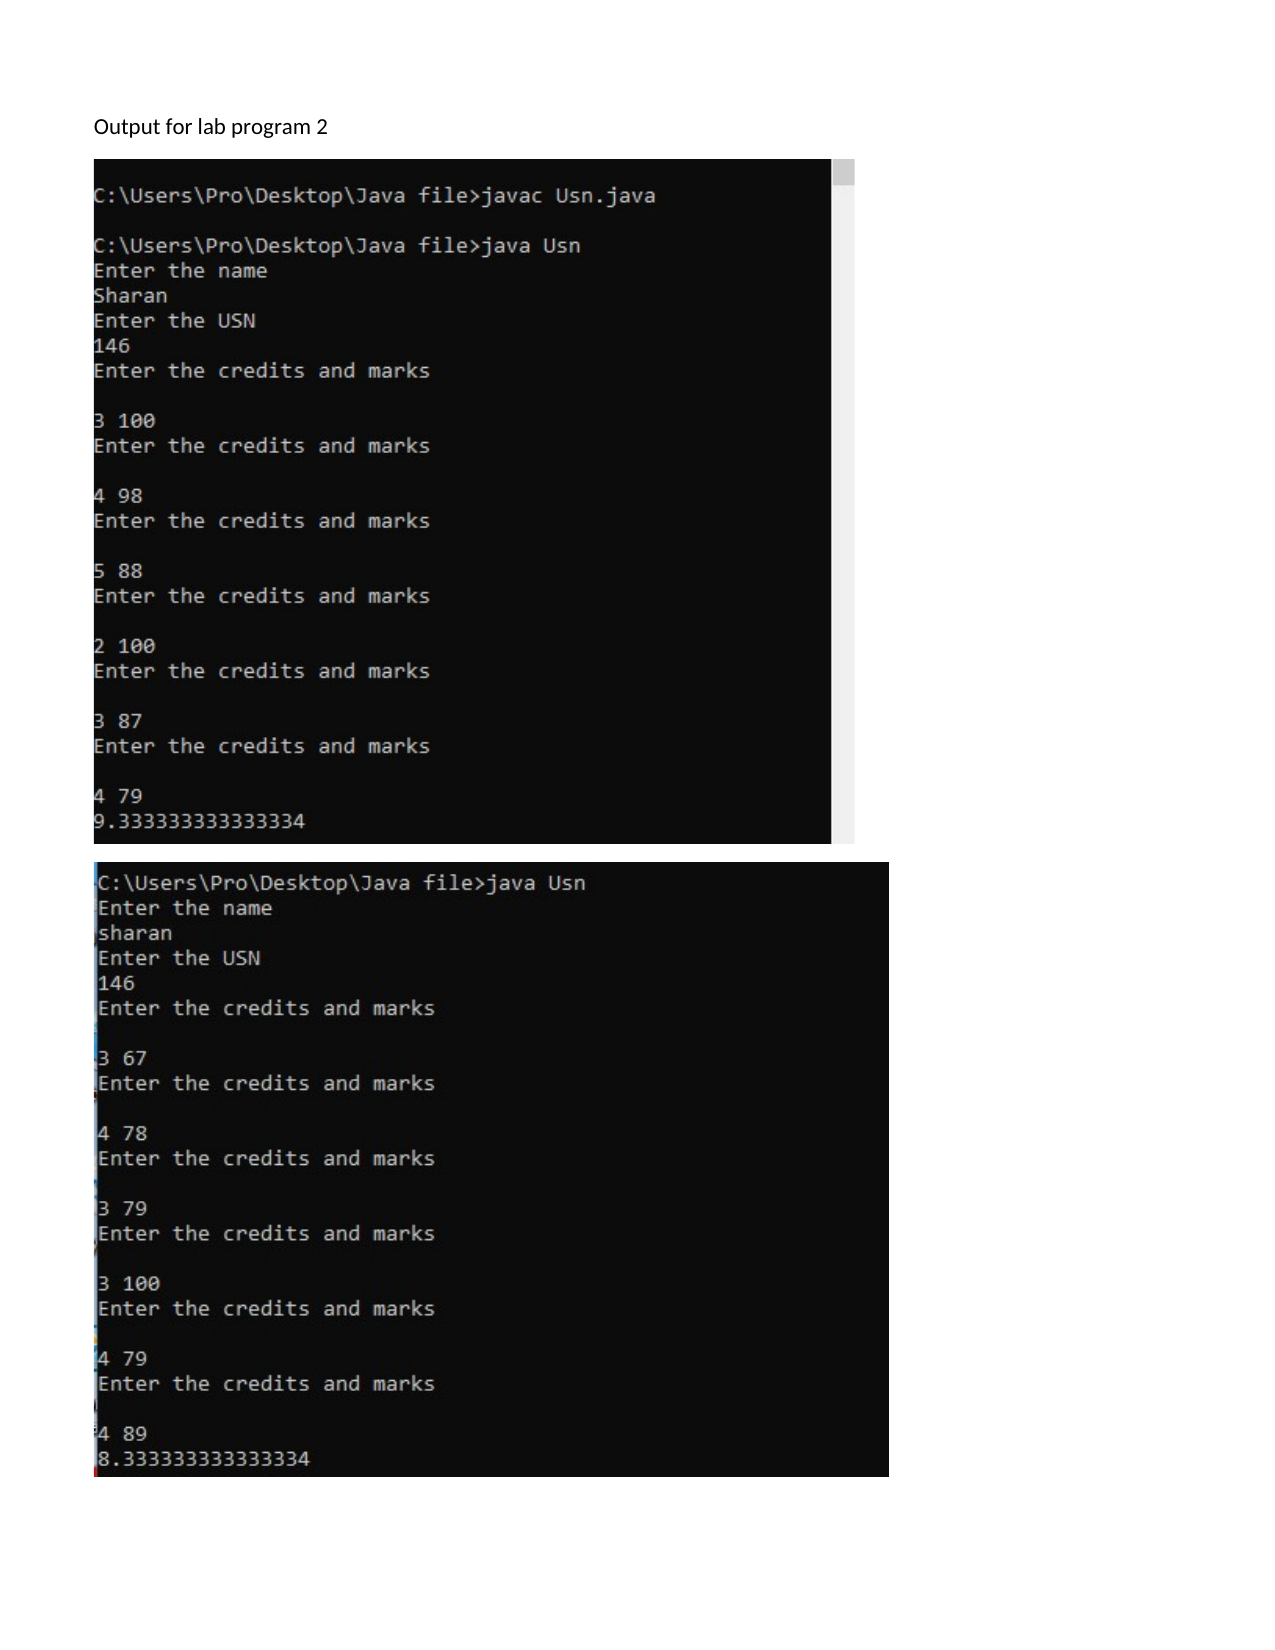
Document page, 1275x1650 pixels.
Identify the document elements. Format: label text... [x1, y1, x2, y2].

picture [93, 159, 855, 844]
picture [93, 862, 889, 1477]
text Output for lab program 2 [94, 112, 1125, 141]
